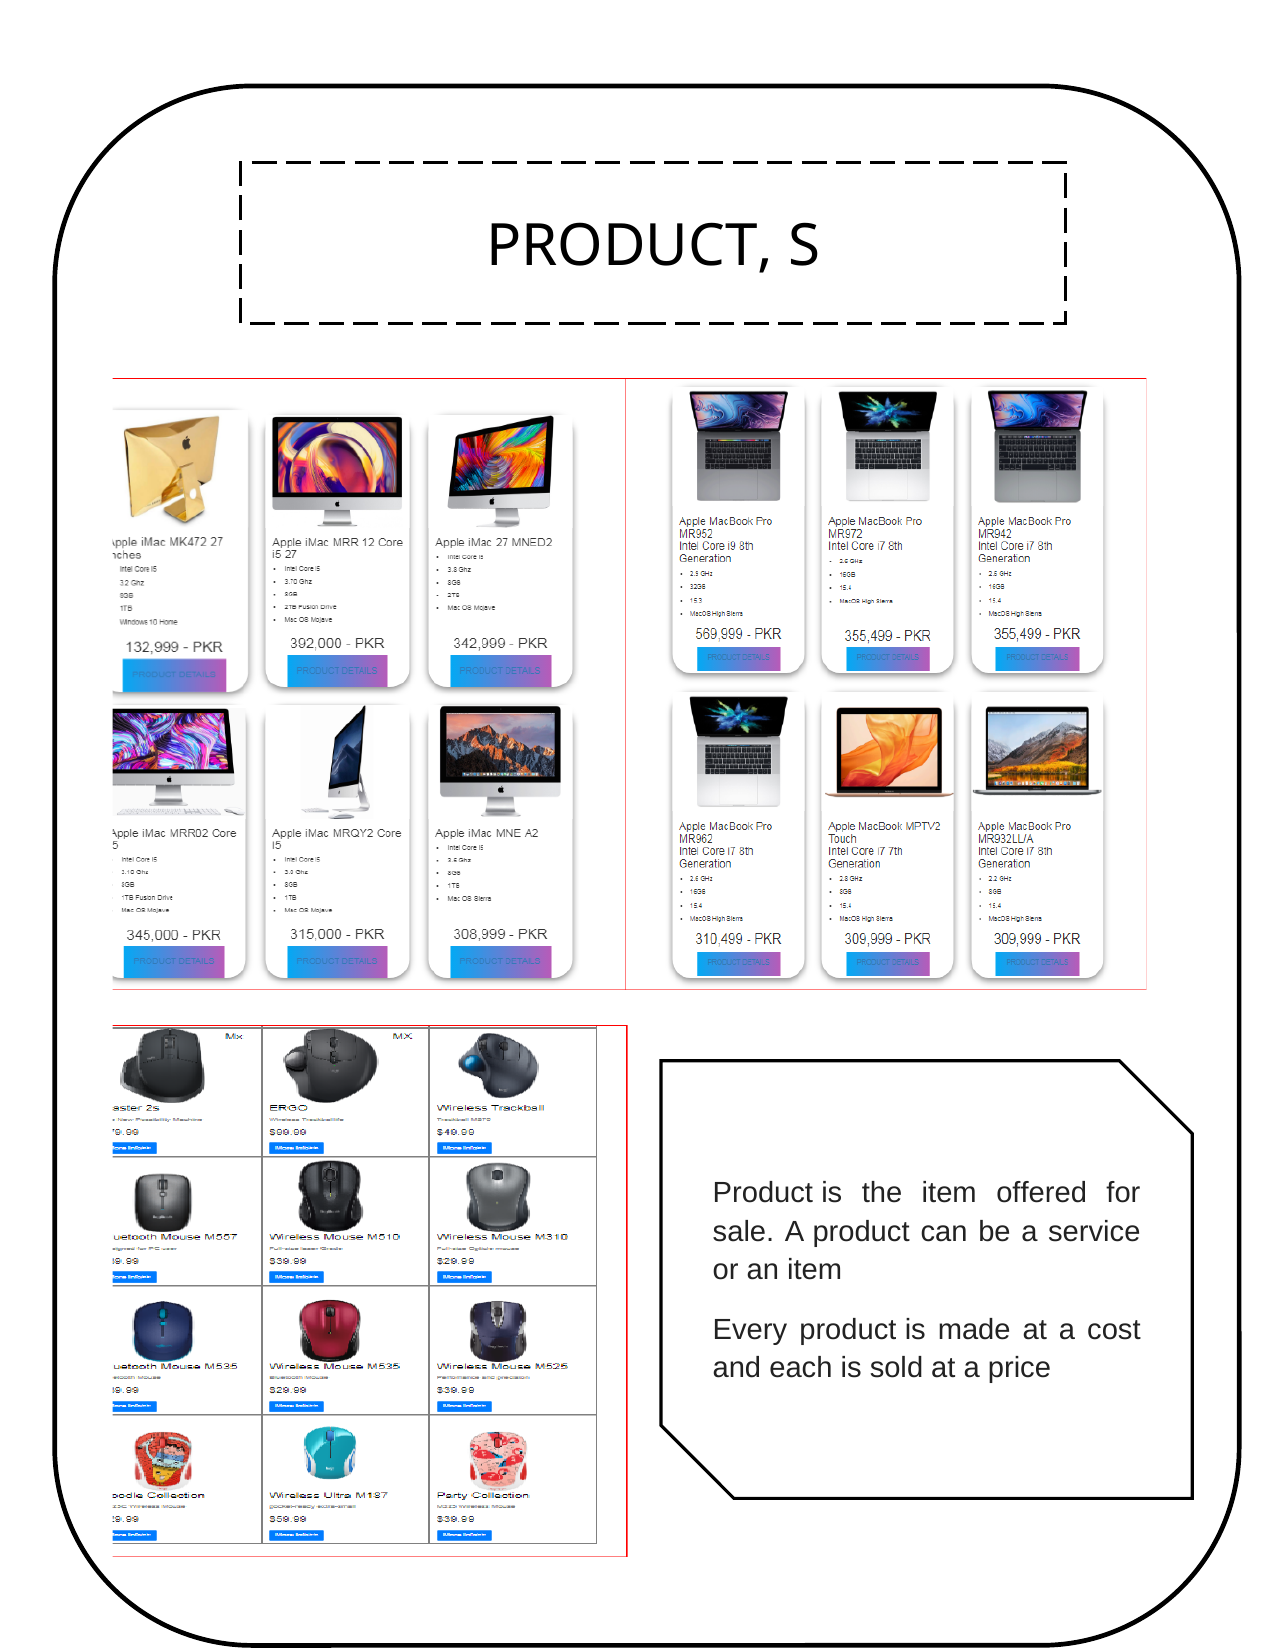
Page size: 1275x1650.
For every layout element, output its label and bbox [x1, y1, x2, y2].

picture [112, 1025, 628, 1557]
picture [112, 378, 1147, 990]
